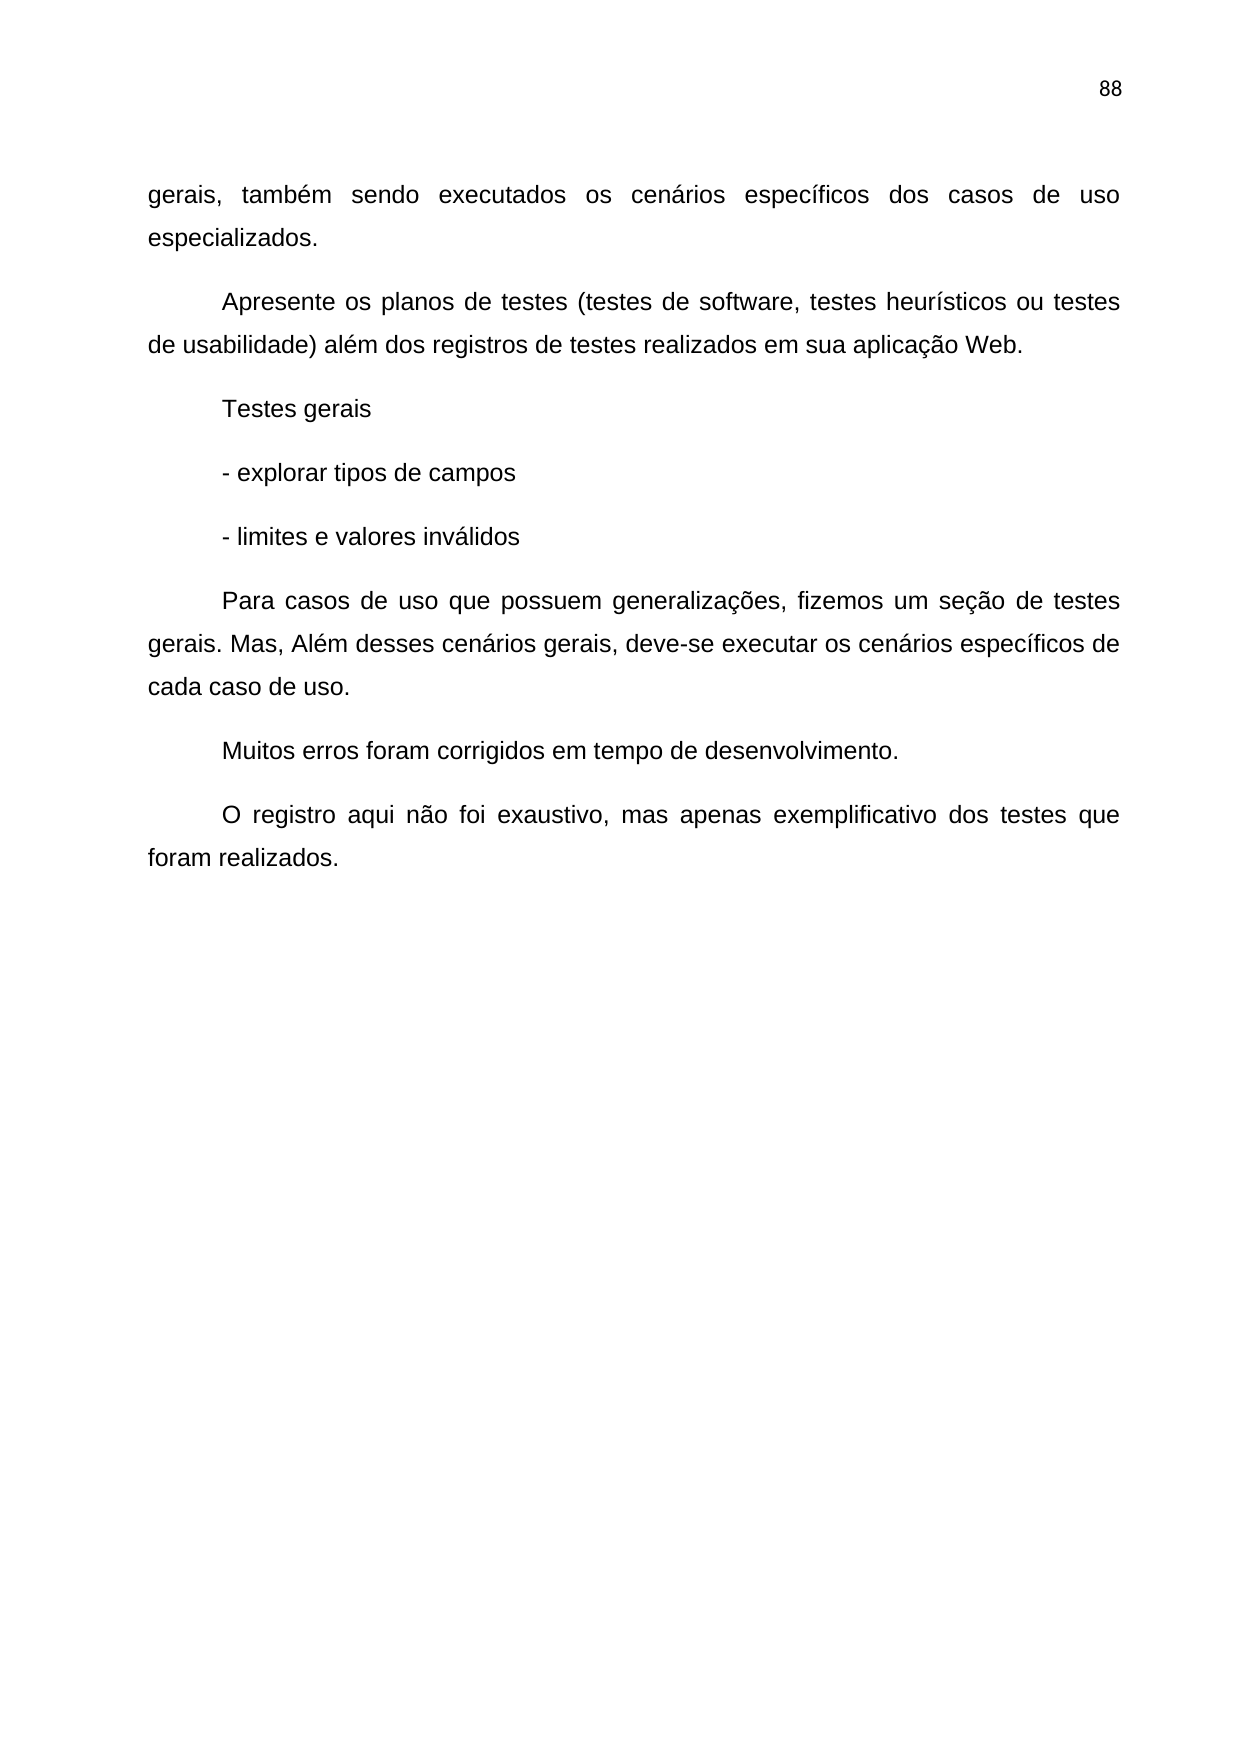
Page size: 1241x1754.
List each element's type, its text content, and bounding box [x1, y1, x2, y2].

text Testes gerais [148, 394, 1122, 422]
text - explorar tipos de campos [148, 458, 1122, 486]
text Muitos erros foram corrigidos em tempo de desenvolvimento. [148, 736, 1122, 764]
text Para casos de uso que possuem generalizações, fizemos um seção de testes gerais. Mas, Além desses cenários gerais, deve-se executar os cenários específicos de cada caso de uso. [148, 586, 1122, 701]
text O registro aqui não foi exaustivo, mas apenas exemplificativo dos testes que foram realizados. [148, 800, 1122, 872]
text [148, 179, 1122, 251]
text Apresente os planos de testes (testes de software, testes heurísticos ou testes de usabilidade) além dos registros de testes realizados em sua aplicação Web. [148, 287, 1122, 358]
text - limites e valores inválidos [148, 522, 1122, 550]
